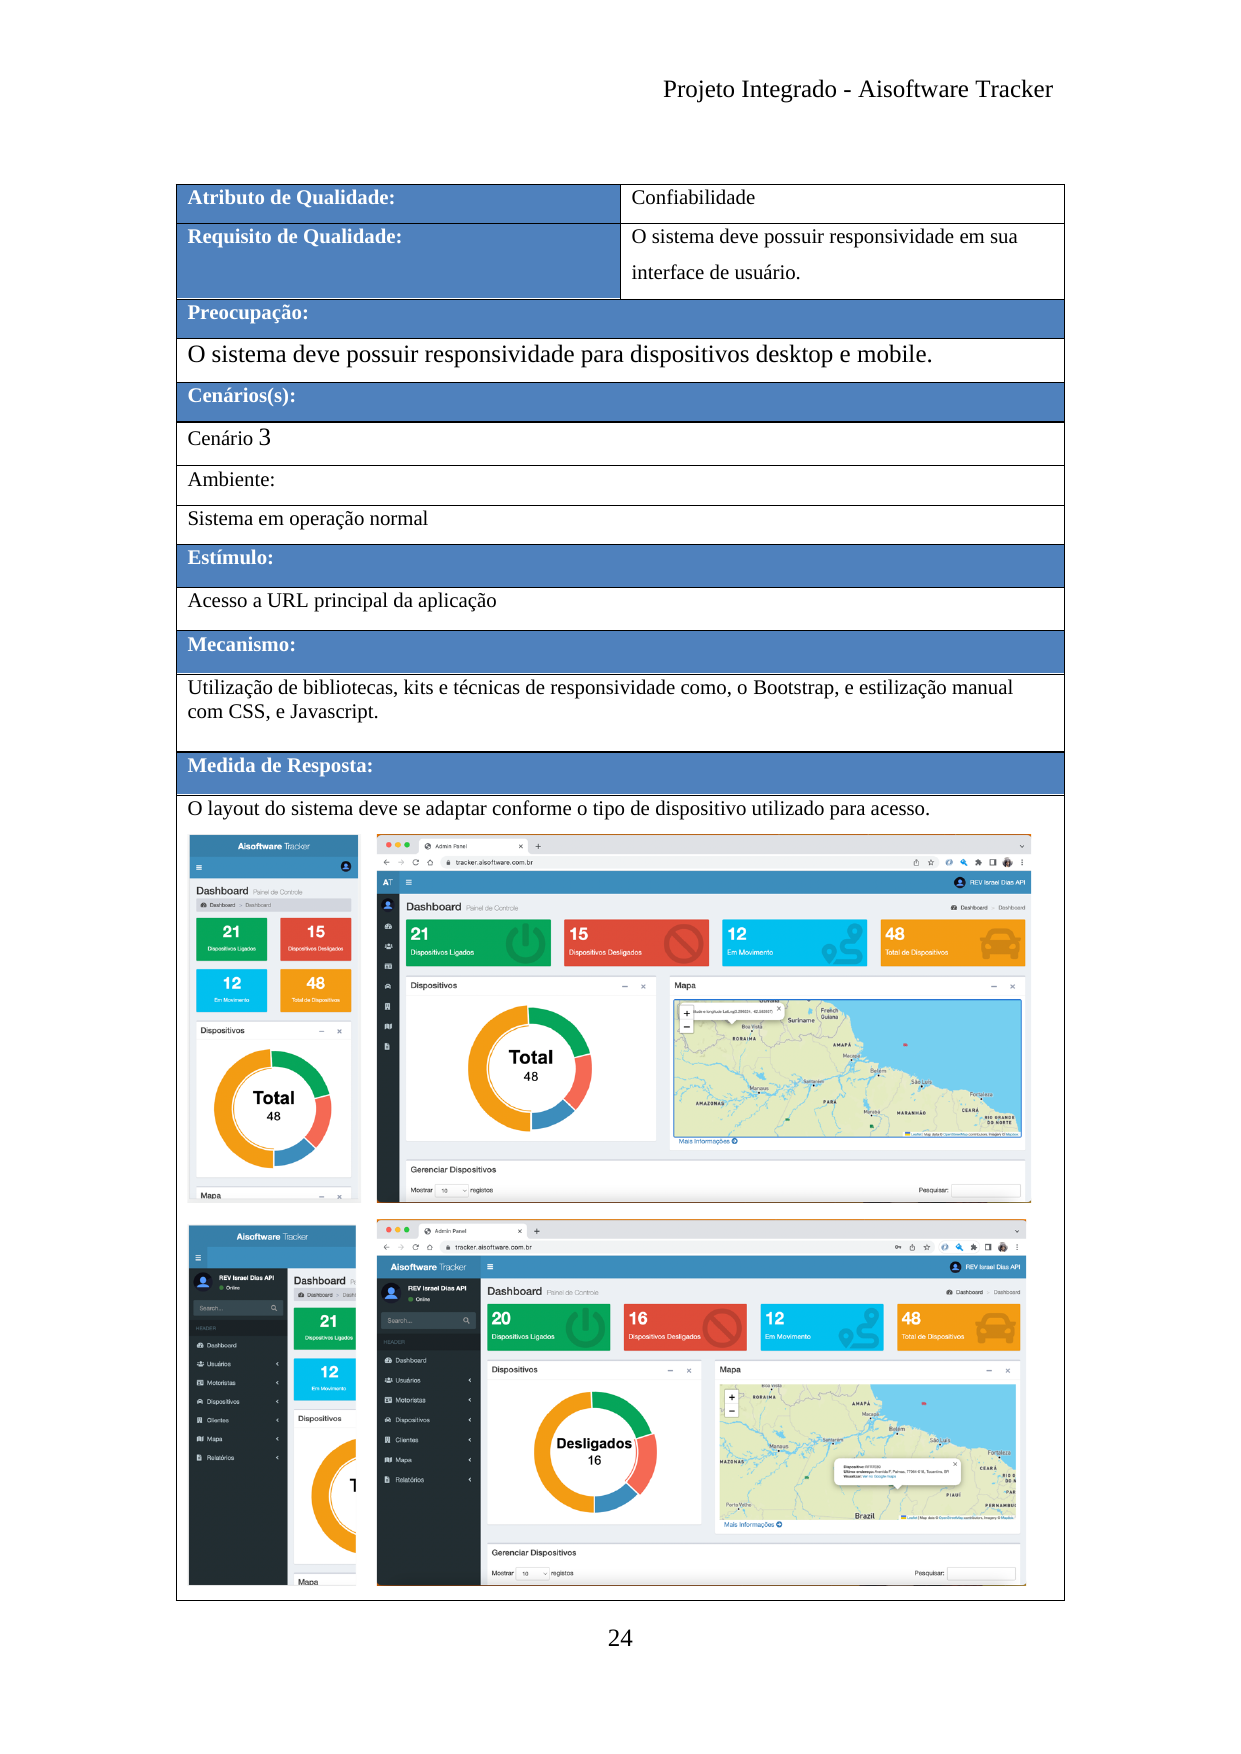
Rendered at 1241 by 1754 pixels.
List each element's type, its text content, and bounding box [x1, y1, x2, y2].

picture [187, 834, 362, 1203]
table_cell Mecanismo: [177, 631, 1064, 673]
table_cell Estímulo: [177, 545, 1064, 587]
table_cell Utilização de bibliotecas, kits e técnicas de responsividade como, o Bootstrap, e estilização manual com CSS, e Javascript. [177, 675, 1064, 751]
table_cell Preocupação: [177, 300, 1064, 338]
table_cell Sistema em operação normal [177, 506, 1064, 544]
picture [376, 834, 1032, 1203]
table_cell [177, 796, 1064, 1599]
table_cell Acesso a URL principal da aplicação [177, 588, 1064, 630]
picture [187, 1224, 357, 1586]
table_cell O sistema deve possuir responsividade para dispositivos desktop e mobile. [177, 339, 1064, 382]
table_header Confiabilidade [621, 185, 1064, 223]
table_cell Ambiente: [177, 466, 1064, 505]
table_cell Cenário 3 [177, 423, 1064, 465]
table_cell O sistema deve possuir responsividade em sua interface de usuário. [621, 224, 1064, 298]
table_cell Requisito de Qualidade: [177, 224, 620, 298]
table_cell Cenários(s): [177, 383, 1064, 421]
table_cell Medida de Resposta: [177, 753, 1064, 794]
picture [376, 1219, 1027, 1586]
table_header Atributo de Qualidade: [177, 185, 620, 223]
